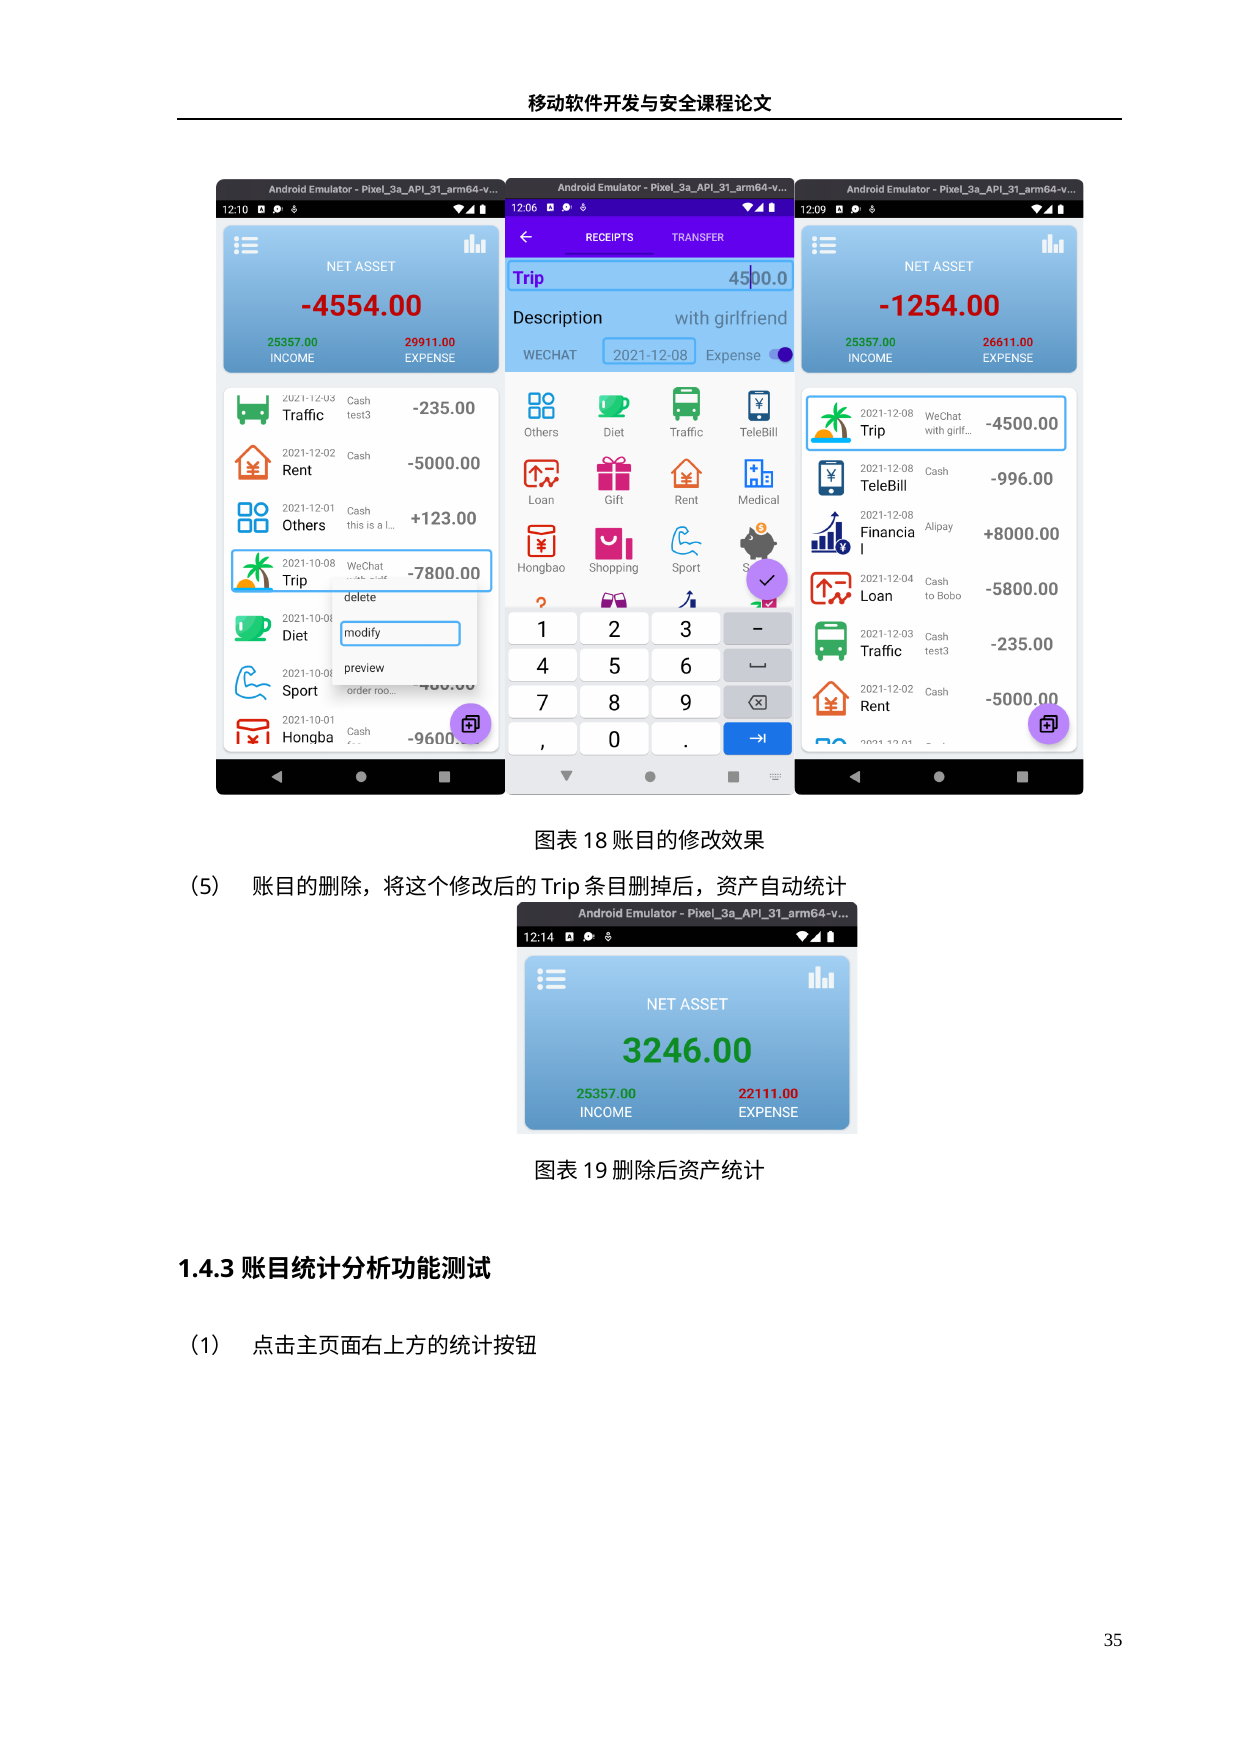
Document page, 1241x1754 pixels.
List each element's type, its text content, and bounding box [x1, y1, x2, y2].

text 图表 18 账目的修改效果 [177, 822, 1122, 856]
picture [216, 178, 1084, 795]
subtitle 账目统计分析功能测试 [177, 1233, 1122, 1301]
list 账目的删除，将这个修改后的Trip条目删掉后，资产自动统计 [177, 868, 1122, 902]
list 点击主页面右上方的统计按钮 [177, 1327, 1122, 1361]
picture [516, 902, 858, 1134]
text 图表 19 删除后资产统计 [177, 1152, 1122, 1186]
